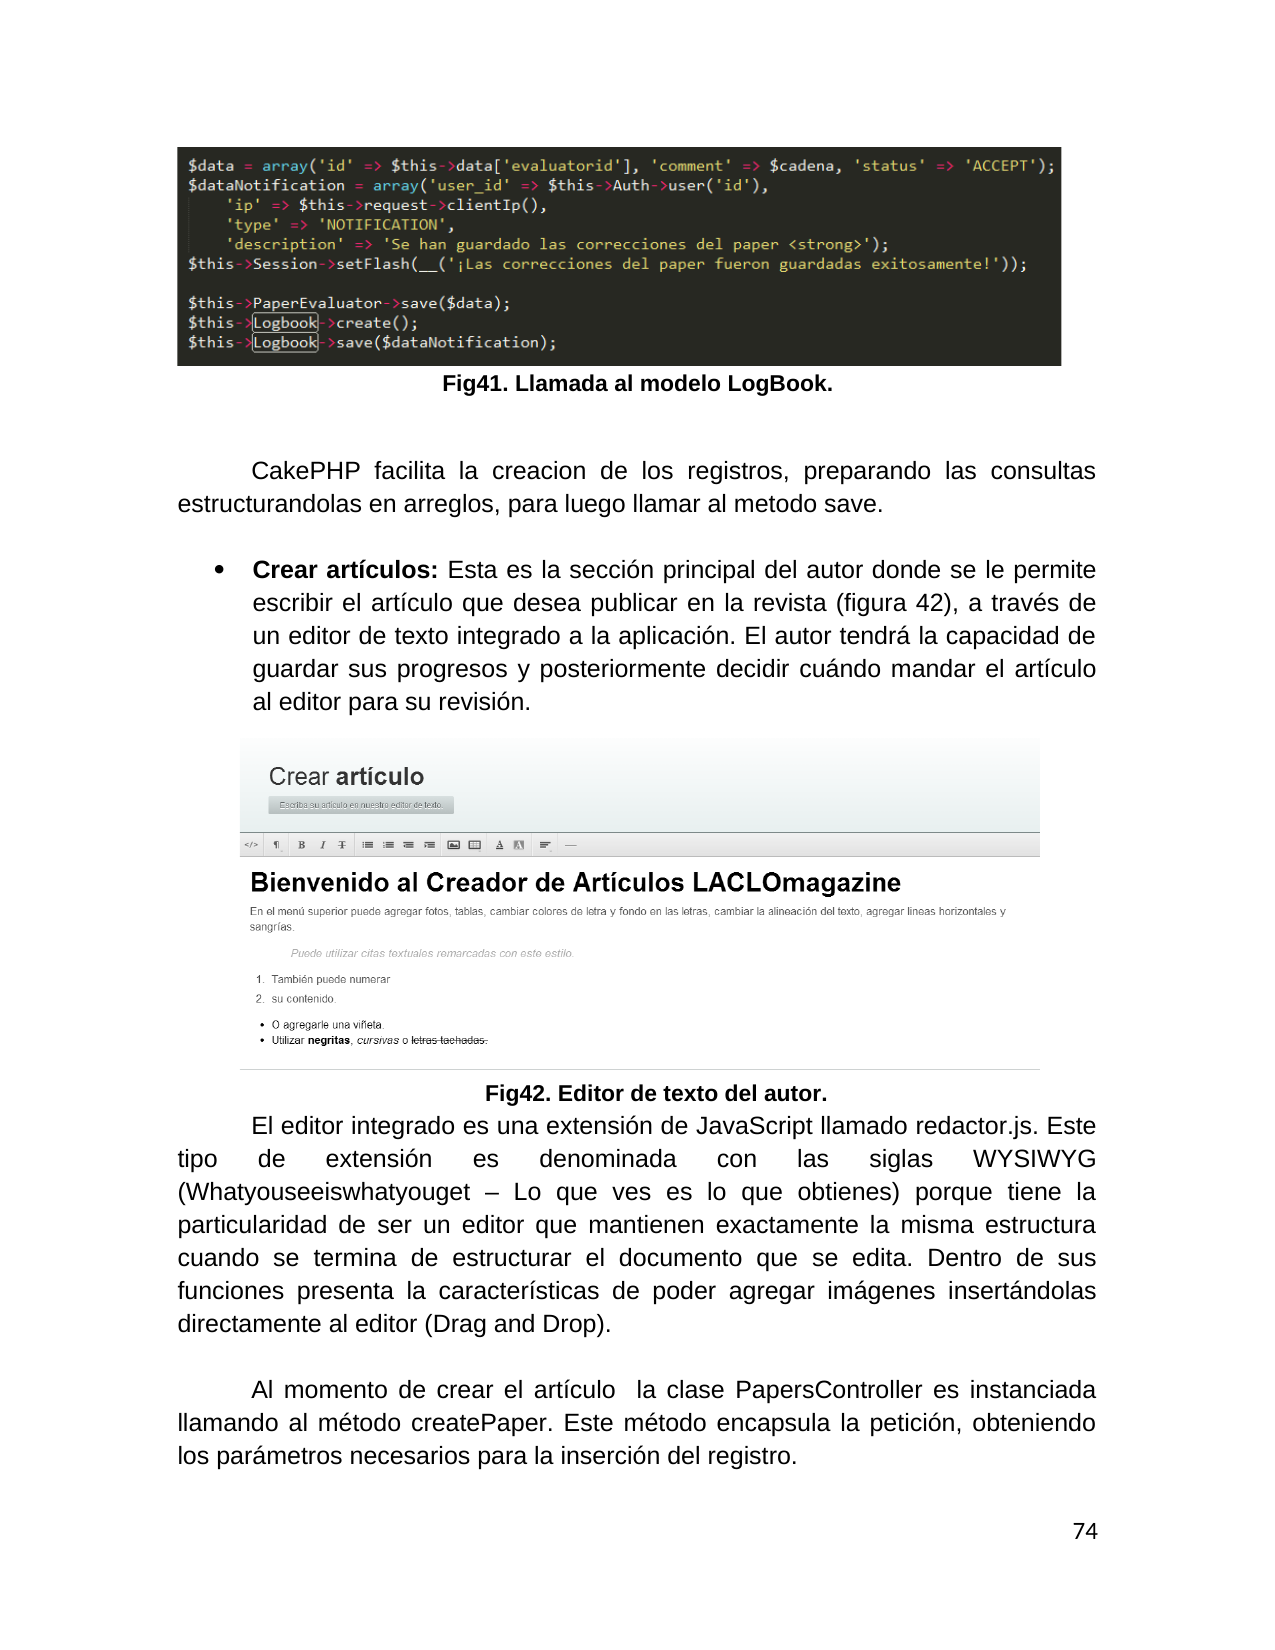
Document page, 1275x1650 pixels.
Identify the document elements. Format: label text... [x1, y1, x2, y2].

text El editor integrado es una extensión de JavaScript llamado redactor.js. Este tipo de extensión es denominada con las siglas WYSIWYG (Whatyouseeiswhatyouget – Lo que ves es lo que obtienes) porque tiene la particularidad de ser un editor que mantienen exactamente la misma estructura cuando se termina de estructurar el documento que se edita. Dentro de sus funciones presenta la características de poder agregar imágenes insertándolas directamente al editor (Drag and Drop). [177, 1111, 1098, 1337]
text Fig41. Llamada al modelo LogBook. [177, 370, 1098, 396]
text Al momento de crear el artículo la clase PapersController es instanciada llamando al método createPaper. Este método encapsula la petición, obteniendo los parámetros necesarios para la inserción del registro. [177, 1375, 1098, 1469]
picture [177, 147, 1062, 366]
picture [239, 738, 1040, 1070]
list Crear artículos: Esta es la sección principal del autor donde se le permite escribir el artículo que desea publicar en la revista (figura 42), a través de un editor de texto integrado a la aplicación. El autor tendrá la capacidad de guardar sus progresos y posteriormente decidir cuándo mandar el artículo al editor para su revisión. [215, 555, 1098, 716]
text CakePHP facilita la creacion de los registros, preparando las consultas estructurandolas en arreglos, para luego llamar al metodo save. [177, 456, 1098, 517]
text Fig42. Editor de texto del autor. [215, 1080, 1098, 1107]
